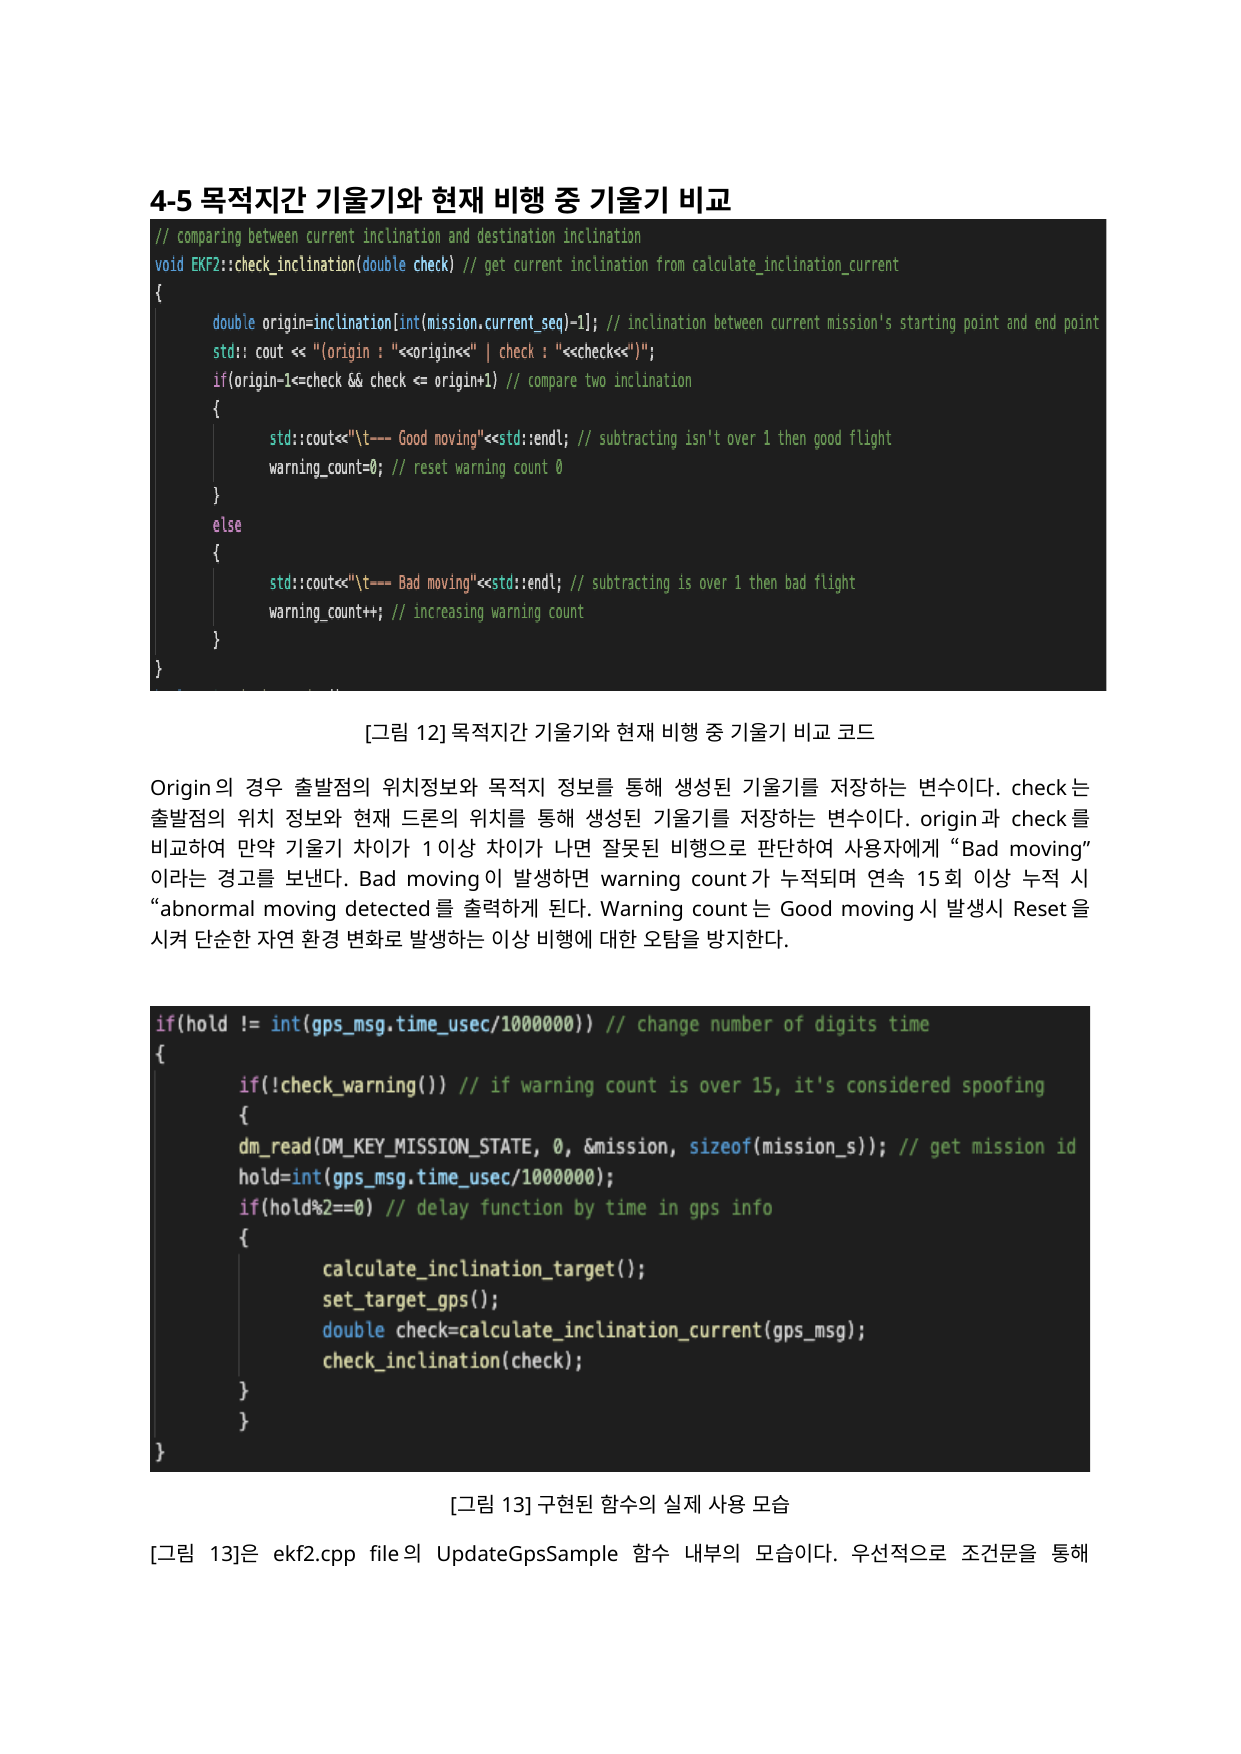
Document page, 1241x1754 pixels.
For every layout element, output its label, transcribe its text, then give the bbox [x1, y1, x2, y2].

text 4-5 목적지간 기울기와 현재 비행 중 기울기 비교 [150, 177, 1090, 219]
text Origin의 경우 출발점의 위치정보와 목적지 정보를 통해 생성된 기울기를 저장하는 변수이다. check는 출발점의 위치 정보와 현재 드론의 위치를 통해 생성된 기울기를 저장하는 변수이다. origin과 check를 비교하여 만약 기울기 차이가 1이상 차이가 나면 잘못된 비행으로 판단하여 사용자에게 “Bad moving” 이라는 경고를 보낸다. Bad moving이 발생하면 warning count가 누적되며 연속 15회 이상 누적 시 “abnormal moving detected를 출력하게 된다. Warning count는 Good moving시 발생시 Reset을 시켜 단순한 자연 환경 변화로 발생하는 이상 비행에 대한 오탐을 방지한다. [150, 771, 1090, 953]
text [그림 13] 구현된 함수의 실제 사용 모습 [150, 1489, 1090, 1519]
picture [150, 219, 1107, 691]
picture [150, 1006, 1091, 1472]
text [150, 1537, 1090, 1567]
text [그림 12] 목적지간 기울기와 현재 비행 중 기울기 비교 코드 [150, 716, 1090, 746]
